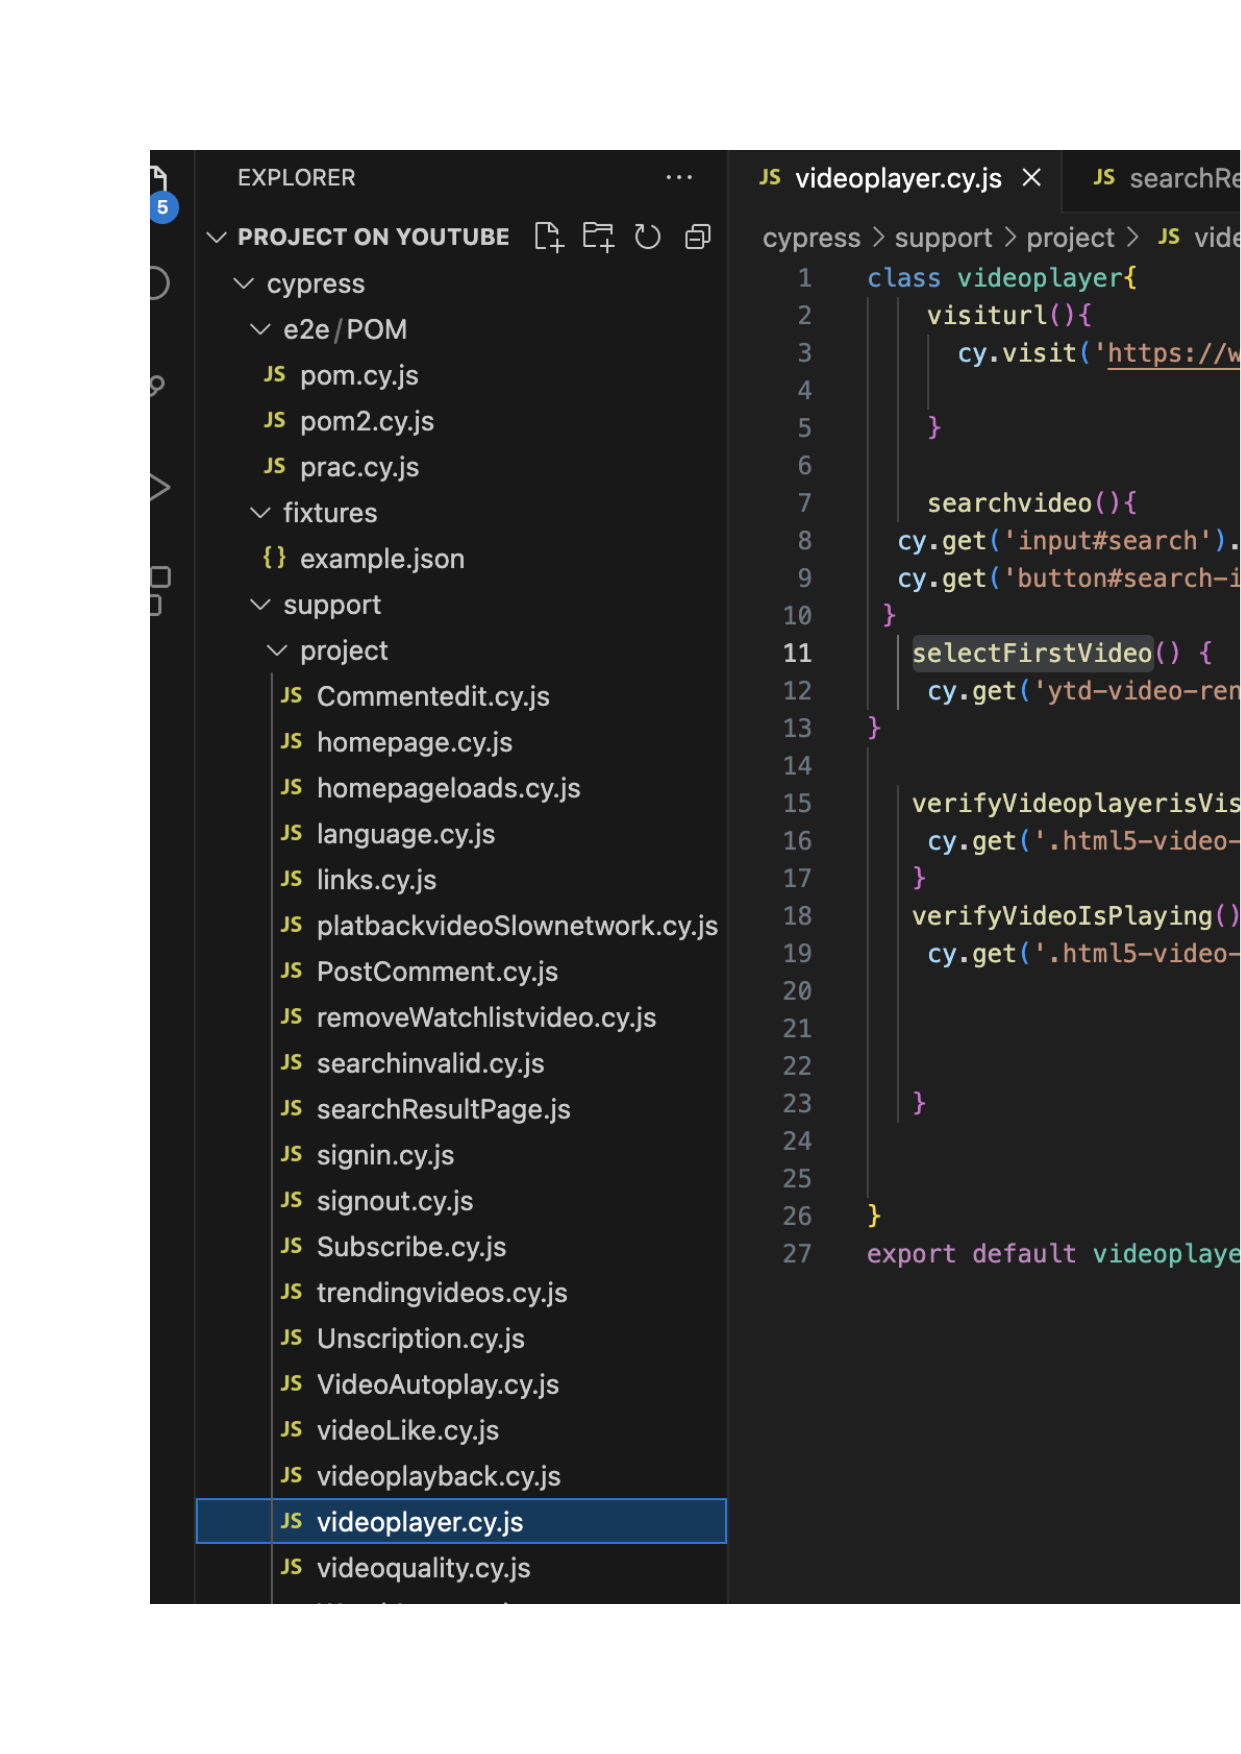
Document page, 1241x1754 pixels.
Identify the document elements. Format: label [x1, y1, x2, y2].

picture [150, 150, 1241, 1604]
